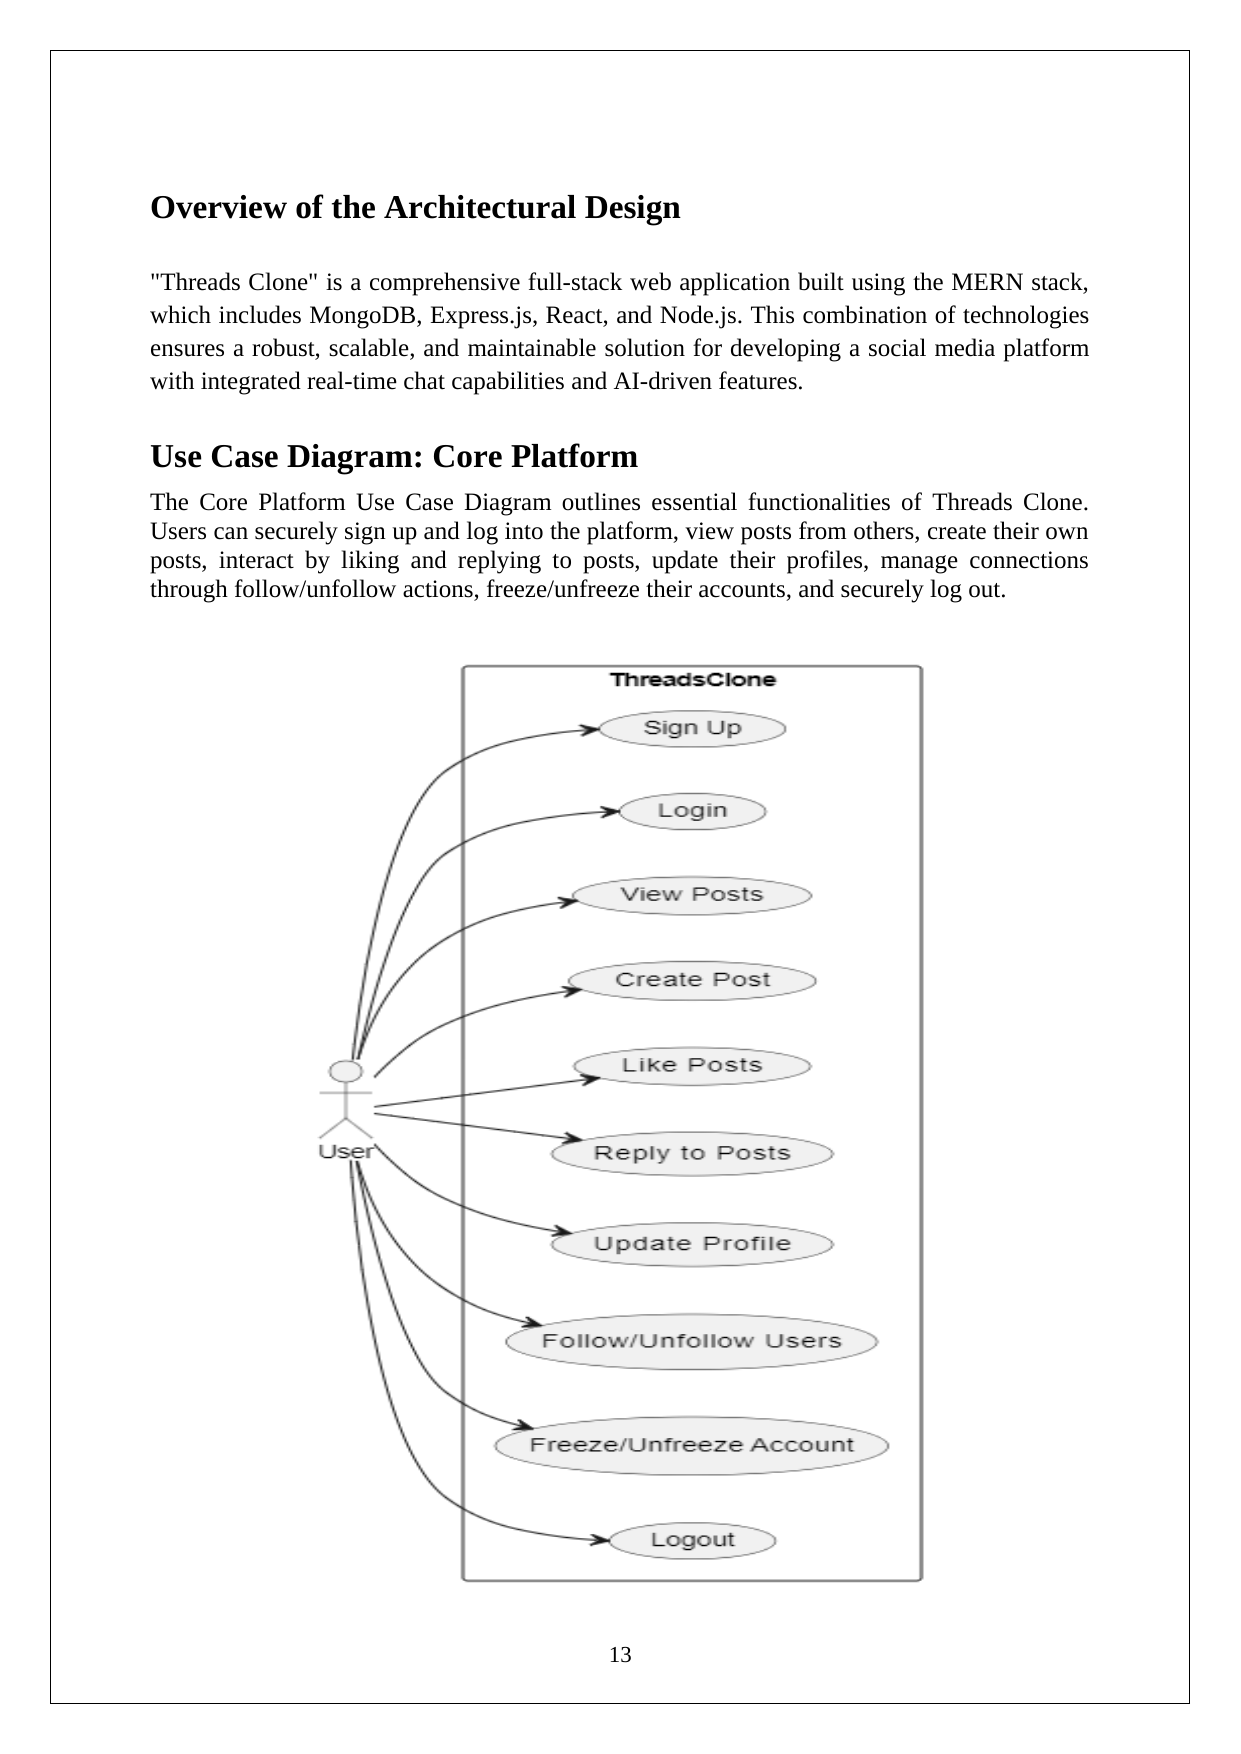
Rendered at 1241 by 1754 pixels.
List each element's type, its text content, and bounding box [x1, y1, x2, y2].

text The Core Platform Use Case Diagram outlines essential functionalities of Threads Clone. Users can securely sign up and log into the platform, view posts from others, create their own posts, interact by liking and replying to posts, update their profiles, manage connections through follow/unfollow actions, freeze/unfreeze their accounts, and securely log out. [150, 487, 1090, 602]
text "Threads Clone" is a comprehensive full-stack web application built using the MERN stack, which includes MongoDB, Express.js, React, and Node.js. This combination of technologies ensures a robust, scalable, and maintainable solution for developing a social media platform with integrated real-time chat capabilities and AI-driven features. [150, 267, 1090, 395]
subtitle Overview of the Architectural Design [150, 187, 1090, 226]
picture [307, 657, 934, 1589]
subtitle Use Case Diagram: Core Platform [150, 437, 1090, 475]
